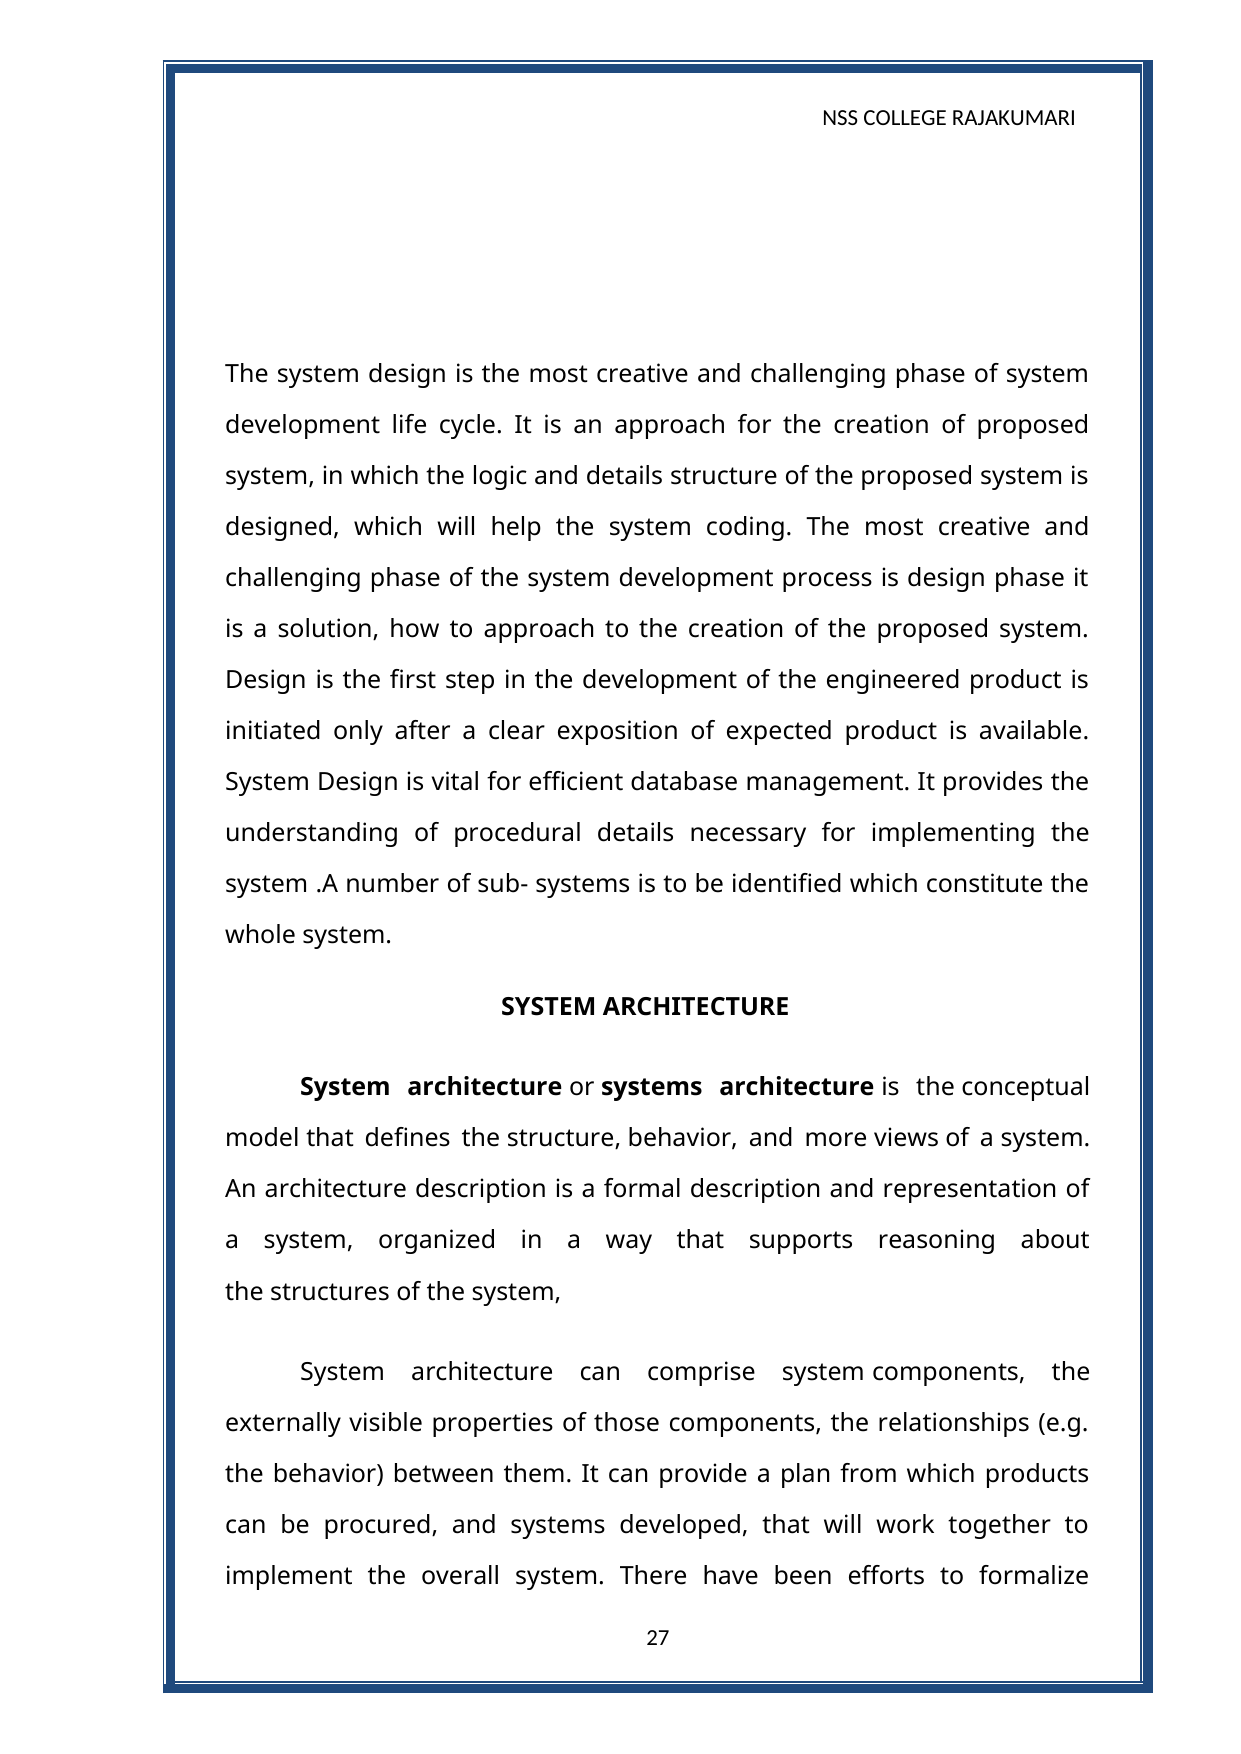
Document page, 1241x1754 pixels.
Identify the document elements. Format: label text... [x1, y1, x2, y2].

text System architecture or systems architecture is the conceptual model that defines the structure, behavior, and more views of a system. An architecture description is a formal description and representation of a system, organized in a way that supports reasoning about the structures of the system, [225, 1069, 1090, 1307]
text The system design is the most creative and challenging phase of system development life cycle. It is an approach for the creation of proposed system, in which the logic and details structure of the proposed system is designed, which will help the system coding. The most creative and challenging phase of the system development process is design phase it is a solution, how to approach to the creation of the proposed system. Design is the first step in the development of the engineered product is initiated only after a clear exposition of expected product is available. System Design is vital for efficient database management. It provides the understanding of procedural details necessary for implementing the system .A number of sub- systems is to be identified which constitute the whole system. [225, 356, 1090, 951]
text SYSTEM ARCHITECTURE [225, 989, 1090, 1023]
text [225, 1353, 1090, 1592]
